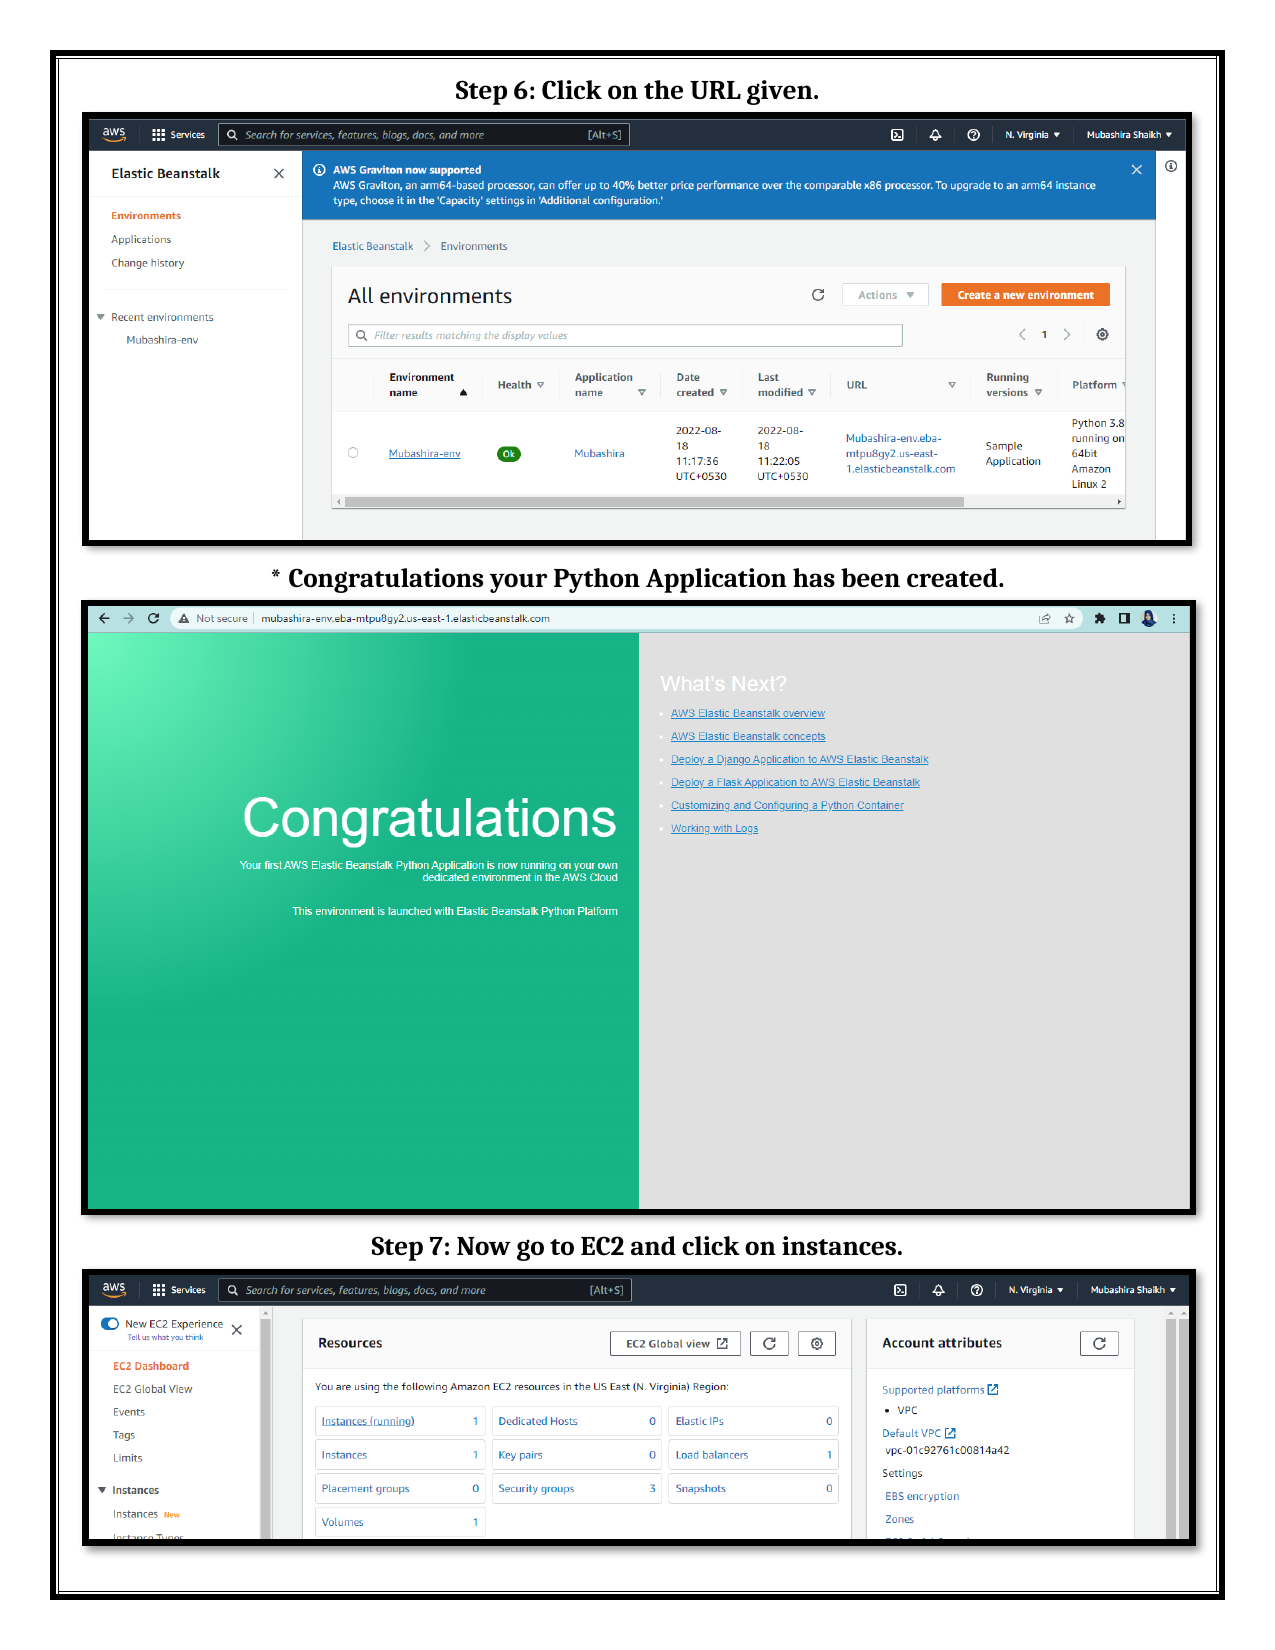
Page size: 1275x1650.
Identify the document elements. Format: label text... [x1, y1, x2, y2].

text * Congratulations your Python Application has been created. [75, 563, 1200, 594]
picture [89, 1275, 1189, 1539]
picture [89, 119, 1186, 540]
picture [88, 606, 1190, 1209]
